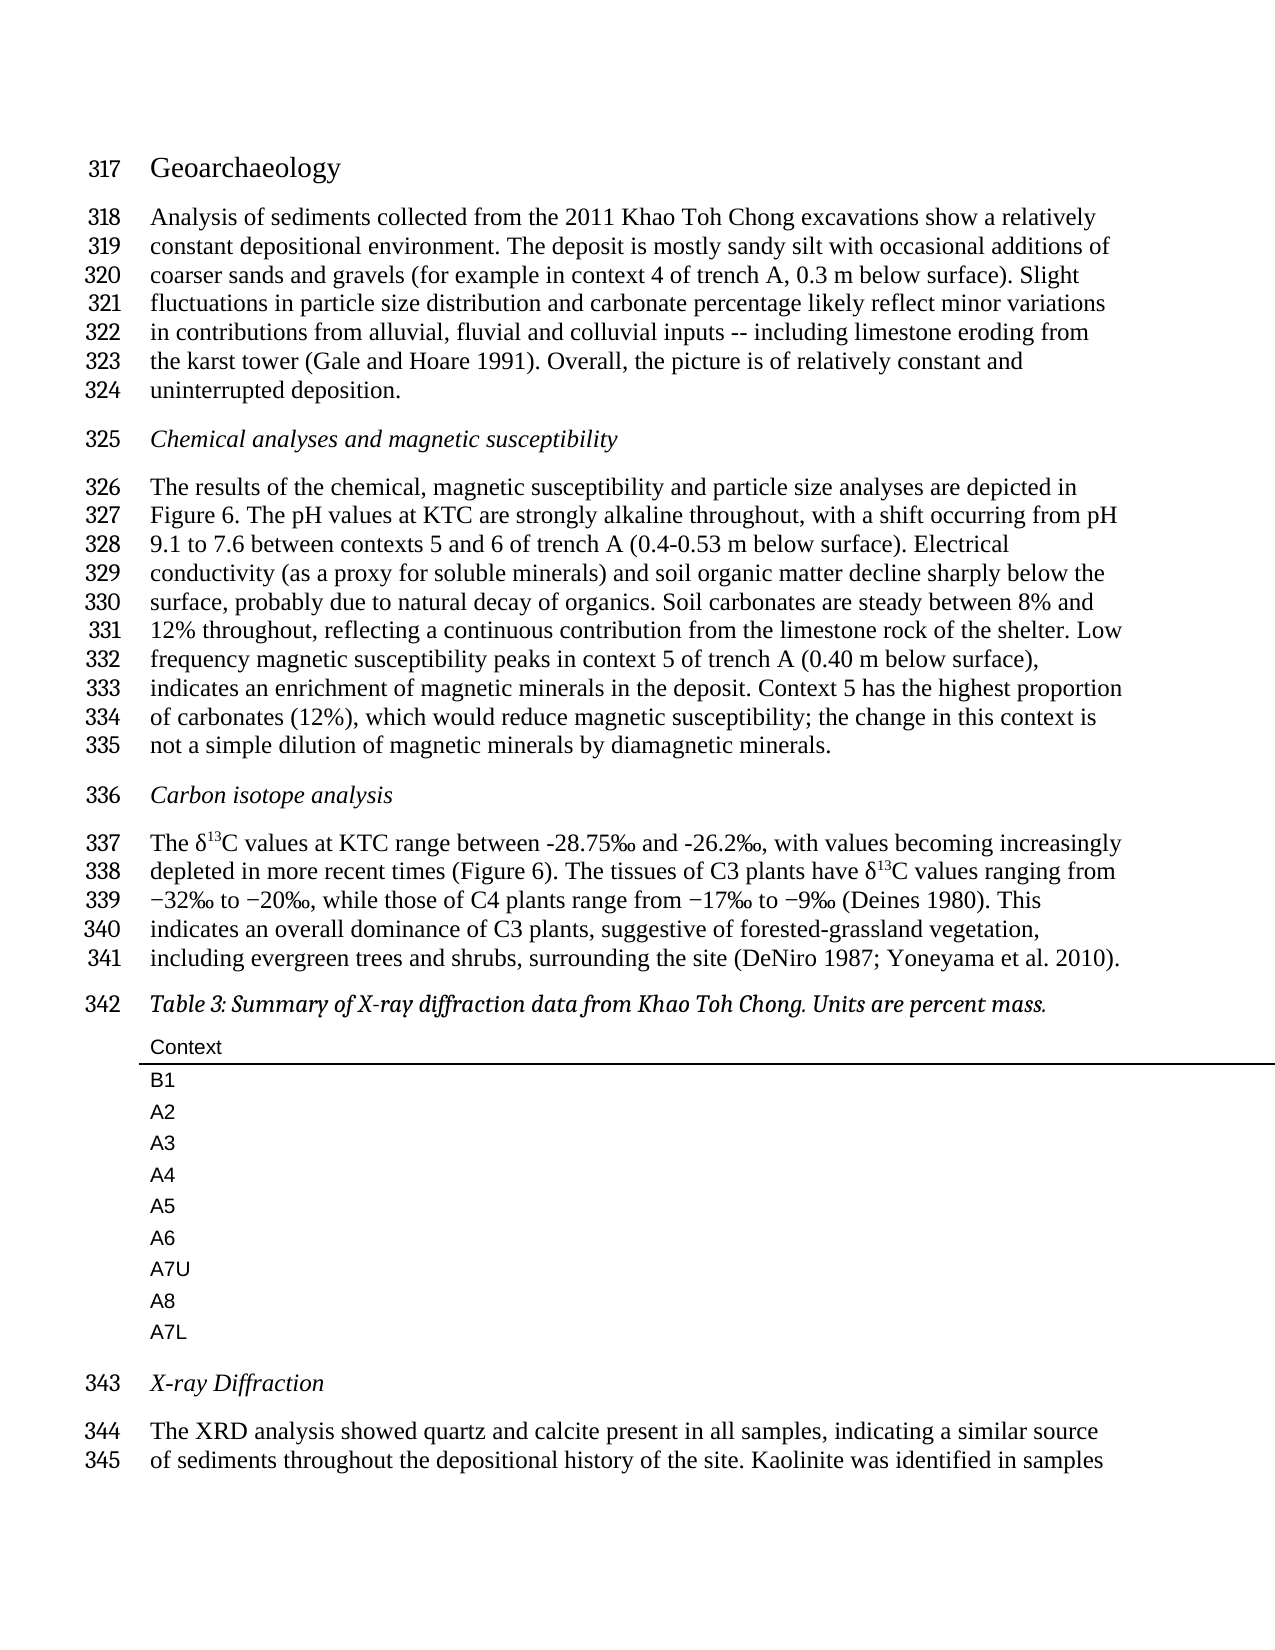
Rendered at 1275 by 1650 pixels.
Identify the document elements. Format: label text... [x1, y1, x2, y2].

table_cell A8 [139, 1285, 1275, 1316]
table_cell A5 [139, 1190, 1275, 1222]
table_cell A7L [139, 1316, 1275, 1348]
table_cell A7U [139, 1253, 1275, 1285]
table_cell B1 [139, 1065, 1275, 1096]
subtitle X-ray Diffraction [150, 1368, 1125, 1397]
table_header Context [139, 1031, 1275, 1063]
table_cell A2 [139, 1096, 1275, 1127]
text Table 3: Summary of X-ray diffraction data from Khao Toh Chong. Units are percent mass. [150, 990, 1125, 1019]
text The results of the chemical, magnetic susceptibility and particle size analyses are depicted in Figure 6. The pH values at KTC are strongly alkaline throughout, with a shift occurring from pH 9.1 to 7.6 between contexts 5 and 6 of trench A (0.4-0.53 m below surface). Electrical conductivity (as a proxy for soluble minerals) and soil organic matter decline sharply below the surface, probably due to natural decay of organics. Soil carbonates are steady between 8% and 12% throughout, reflecting a continuous contribution from the limestone rock of the shelter. Low frequency magnetic susceptibility peaks in context 5 of trench A (0.40 m below surface), indicates an enrichment of magnetic minerals in the deposit. Context 5 has the highest proportion of carbonates (12%), which would reduce magnetic susceptibility; the change in this context is not a simple dilution of magnetic minerals by diamagnetic minerals. [150, 472, 1125, 759]
table_cell A6 [139, 1222, 1275, 1253]
table_cell A3 [139, 1128, 1275, 1159]
text Analysis of sediments collected from the 2011 Khao Toh Chong excavations show a relatively constant depositional environment. The deposit is mostly sandy silt with occasional additions of coarser sands and gravels (for example in context 4 of trench A, 0.3 m below surface). Slight fluctuations in particle size distribution and carbonate percentage likely reflect minor variations in contributions from alluvial, fluvial and colluvial inputs -- including limestone eroding from the karst tower (Gale and Hoare 1991). Overall, the picture is of relatively constant and uninterrupted deposition. [150, 202, 1125, 403]
subtitle Chemical analyses and magnetic susceptibility [150, 424, 1125, 453]
text The δ13C values at KTC range between -28.75‰ and -26.2‰, with values becoming increasingly depleted in more recent times (Figure 6). The tissues of C3 plants have δ13C values ranging from −32‰ to −20‰, while those of C4 plants range from −17‰ to −9‰ (Deines 1980). This indicates an overall dominance of C3 plants, suggestive of forested-grassland vegetation, including evergreen trees and shrubs, surrounding the site (DeNiro 1987; Yoneyama et al. 2010). [150, 828, 1125, 971]
subtitle Geoarchaeology [150, 150, 1125, 183]
table_cell A4 [139, 1159, 1275, 1190]
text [150, 1416, 1125, 1473]
subtitle Carbon isotope analysis [150, 780, 1125, 809]
